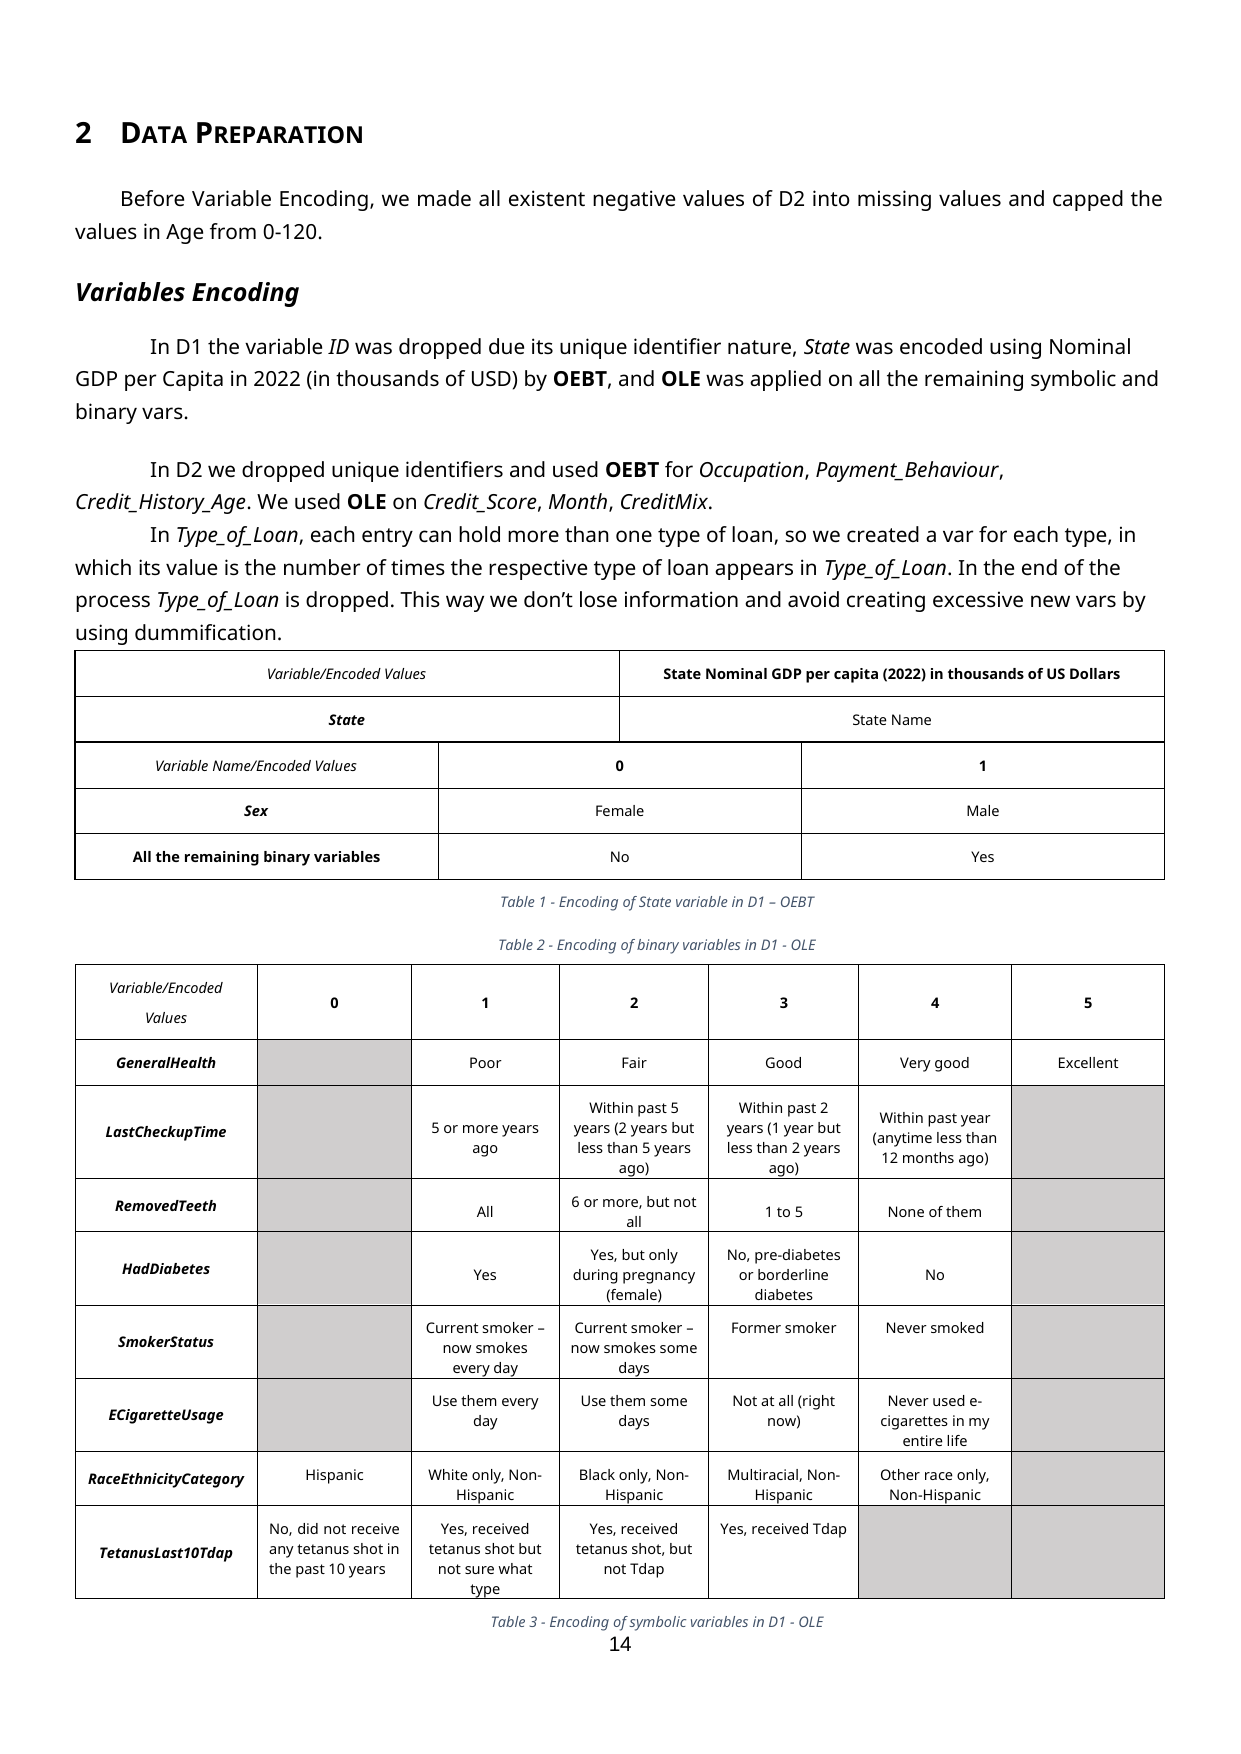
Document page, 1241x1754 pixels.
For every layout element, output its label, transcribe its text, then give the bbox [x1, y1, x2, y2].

text Table 1 - Encoding of State variable in D1 – OEBT [150, 892, 1165, 912]
table_cell Never used e-cigarettes in my entire life [859, 1379, 1011, 1451]
table_header 1 [412, 965, 559, 1039]
table_cell 1 to 5 [709, 1179, 858, 1231]
table_cell State Name [620, 697, 1164, 741]
table_cell Yes [412, 1232, 559, 1304]
table_cell Yes, received tetanus shot, but not Tdap [560, 1506, 708, 1598]
table_cell Within past year (anytime less than 12 months ago) [859, 1086, 1011, 1178]
table_header 0 [258, 965, 411, 1039]
table_cell 6 or more, but not all [560, 1179, 708, 1231]
table_header 5 [1012, 965, 1164, 1039]
table_cell Not at all (right now) [709, 1379, 858, 1451]
table_cell Current smoker – now smokes some days [560, 1306, 708, 1378]
text In D2 we dropped unique identifiers and used OEBT for Occupation, Payment_Behaviour, Credit_History_Age. We used OLE on Credit_Score, Month, CreditMix. [75, 455, 1165, 516]
table_cell [258, 1040, 411, 1085]
table_cell Current smoker – now smokes every day [412, 1306, 559, 1378]
table_cell [1012, 1452, 1164, 1505]
table_cell [1012, 1086, 1164, 1178]
table_cell [258, 1379, 411, 1451]
table_cell Yes, received tetanus shot but not sure what type [412, 1506, 559, 1598]
table_cell Other race only, Non-Hispanic [859, 1452, 1011, 1505]
table_cell Multiracial, Non-Hispanic [709, 1452, 858, 1505]
table_cell Within past 5 years (2 years but less than 5 years ago) [560, 1086, 708, 1178]
table_cell [1012, 1179, 1164, 1231]
table_cell Former smoker [709, 1306, 858, 1378]
table_header 1 [802, 743, 1164, 788]
table_cell Excellent [1012, 1040, 1164, 1085]
table_header 0 [439, 743, 801, 788]
table_cell No, pre-diabetes or borderline diabetes [709, 1232, 858, 1304]
table_cell RemovedTeeth [76, 1179, 257, 1231]
table_cell Sex [76, 789, 438, 833]
table_cell [1012, 1232, 1164, 1304]
table_cell Very good [859, 1040, 1011, 1085]
table_cell Use them some days [560, 1379, 708, 1451]
table_cell No [859, 1232, 1011, 1304]
table_cell [258, 1086, 411, 1178]
table_cell All [412, 1179, 559, 1231]
text Table 2 - Encoding of binary variables in D1 - OLE [150, 934, 1165, 954]
table_cell GeneralHealth [76, 1040, 257, 1085]
table_header 4 [859, 965, 1011, 1039]
text Table 3 - Encoding of symbolic variables in D1 - OLE [150, 1612, 1165, 1632]
table_cell Yes [802, 834, 1164, 878]
table_cell SmokerStatus [76, 1306, 257, 1378]
table_cell ECigaretteUsage [76, 1379, 257, 1451]
table_cell Fair [560, 1040, 708, 1085]
table_cell Hispanic [258, 1452, 411, 1505]
table_cell All the remaining binary variables [76, 834, 438, 878]
table_cell None of them [859, 1179, 1011, 1231]
text In Type_of_Loan, each entry can hold more than one type of loan, so we created a var for each type, in which its value is the number of times the respective type of loan appears in Type_of_Loan. In the end of the process Type_of_Loan is dropped. This way we don’t lose information and avoid creating excessive new vars by using dummification. [75, 520, 1165, 646]
table_header Variable/Encoded Values [76, 965, 257, 1039]
table_cell [258, 1179, 411, 1231]
table_cell [1012, 1306, 1164, 1378]
table_cell [1012, 1379, 1164, 1451]
table_cell RaceEthnicityCategory [76, 1452, 257, 1505]
subtitle Variables Encoding [75, 275, 1165, 309]
table_cell State [76, 697, 619, 741]
table_cell Yes, received Tdap [709, 1506, 858, 1598]
table_header Variable Name/Encoded Values [76, 743, 438, 788]
table_cell [258, 1232, 411, 1304]
table_header 2 [560, 965, 708, 1039]
table_cell [258, 1306, 411, 1378]
table_cell Female [439, 789, 801, 833]
table_cell Male [802, 789, 1164, 833]
table_cell Use them every day [412, 1379, 559, 1451]
table_cell Yes, but only during pregnancy (female) [560, 1232, 708, 1304]
table_cell White only, Non-Hispanic [412, 1452, 559, 1505]
table_cell Never smoked [859, 1306, 1011, 1378]
table_header Variable/Encoded Values [76, 651, 619, 696]
text Before Variable Encoding, we made all existent negative values of D2 into missing values and capped the values in Age from 0-120. [75, 184, 1165, 246]
table_cell [1012, 1506, 1164, 1598]
table_header 3 [709, 965, 858, 1039]
table_cell TetanusLast10Tdap [76, 1506, 257, 1598]
table_cell Black only, Non-Hispanic [560, 1452, 708, 1505]
table_cell 5 or more years ago [412, 1086, 559, 1178]
table_cell LastCheckupTime [76, 1086, 257, 1178]
table_cell Good [709, 1040, 858, 1085]
subtitle Data Preparation [75, 112, 1165, 152]
table_cell Poor [412, 1040, 559, 1085]
table_cell No [439, 834, 801, 878]
text In D1 the variable ID was dropped due its unique identifier nature, State was encoded using Nominal GDP per Capita in 2022 (in thousands of USD) by OEBT, and OLE was applied on all the remaining symbolic and binary vars. [75, 332, 1165, 426]
table_header State Nominal GDP per capita (2022) in thousands of US Dollars [620, 651, 1164, 696]
table_cell Within past 2 years (1 year but less than 2 years ago) [709, 1086, 858, 1178]
table_cell [859, 1506, 1011, 1598]
table_cell No, did not receive any tetanus shot in the past 10 years [258, 1506, 411, 1598]
table_cell HadDiabetes [76, 1232, 257, 1304]
